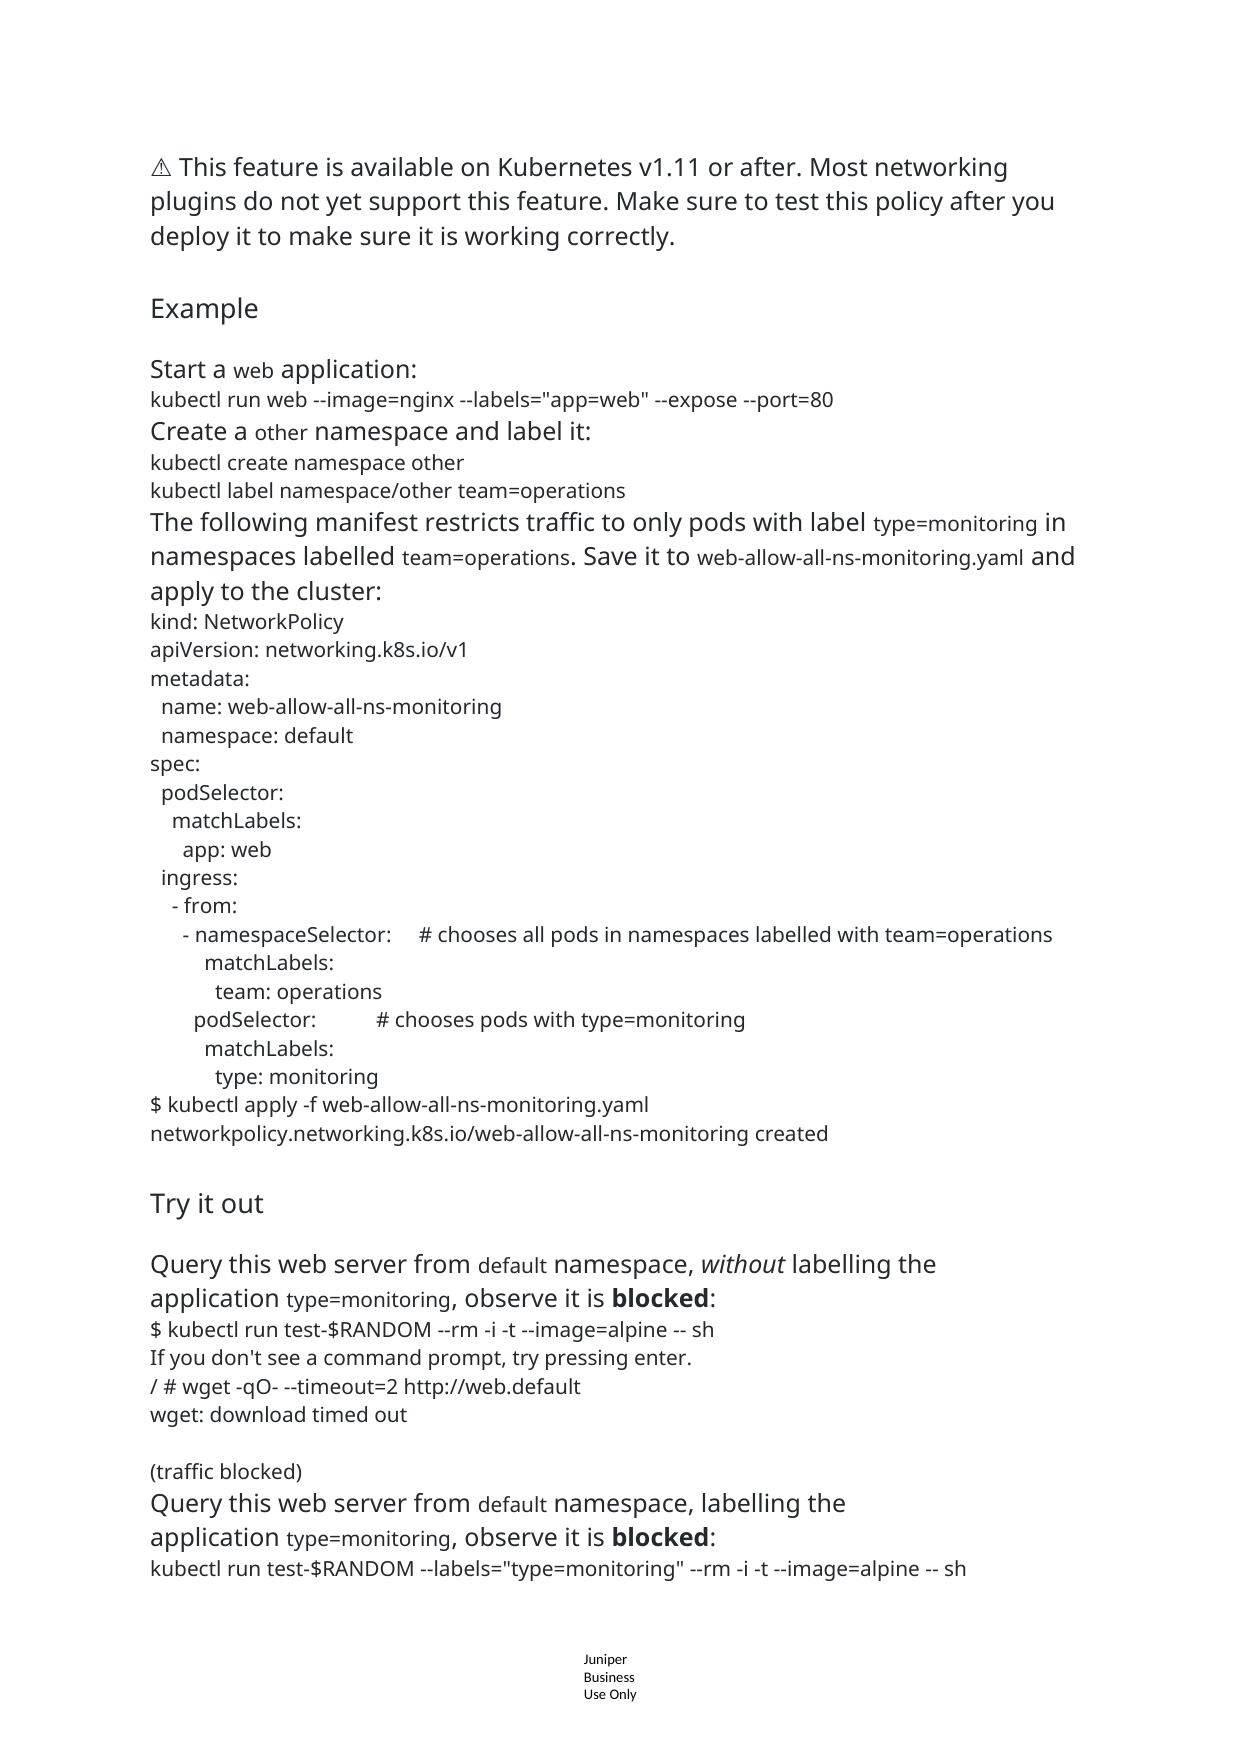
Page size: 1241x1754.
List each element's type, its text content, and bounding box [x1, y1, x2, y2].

text team: operations [150, 977, 1090, 1005]
text Create a other namespace and label it: [150, 414, 1090, 448]
text kubectl label namespace/other team=operations [150, 477, 1090, 505]
text kubectl run web --image=nginx --labels="app=web" --expose --port=80 [150, 386, 1090, 414]
text kubectl run test-$RANDOM --labels="type=monitoring" --rm -i -t --image=alpine -- sh [150, 1554, 1090, 1582]
text If you don't see a command prompt, try pressing enter. [150, 1343, 1090, 1372]
text type: monitoring [150, 1062, 1090, 1091]
text Query this web server from default namespace, without labelling the application type=monitoring, observe it is blocked: [150, 1247, 1090, 1315]
text spec: [150, 749, 1090, 778]
text Query this web server from default namespace, labelling the application type=monitoring, observe it is blocked: [150, 1486, 1090, 1554]
text podSelector: [150, 778, 1090, 806]
text - from: [150, 892, 1090, 920]
text (traffic blocked) [150, 1457, 1090, 1486]
text - namespaceSelector: # chooses all pods in namespaces labelled with team=operations [150, 920, 1090, 948]
text matchLabels: [150, 806, 1090, 835]
text kubectl create namespace other [150, 448, 1090, 477]
text $ kubectl run test-$RANDOM --rm -i -t --image=alpine -- sh [150, 1315, 1090, 1343]
text app: web [150, 835, 1090, 863]
text kind: NetworkPolicy [150, 607, 1090, 636]
text apiVersion: networking.k8s.io/v1 [150, 636, 1090, 664]
text name: web-allow-all-ns-monitoring [150, 692, 1090, 721]
text ⚠️ This feature is available on Kubernetes v1.11 or after. Most networking plugins do not yet support this feature. Make sure to test this policy after you deploy it to make sure it is working correctly. [150, 150, 1090, 252]
text matchLabels: [150, 1034, 1090, 1062]
text Start a web application: [150, 352, 1090, 386]
text matchLabels: [150, 948, 1090, 977]
text The following manifest restricts traffic to only pods with label type=monitoring in namespaces labelled team=operations. Save it to web-allow-all-ns-monitoring.yaml and apply to the cluster: [150, 505, 1090, 607]
text namespace: default [150, 721, 1090, 749]
text $ kubectl apply -f web-allow-all-ns-monitoring.yaml [150, 1091, 1090, 1119]
text ingress: [150, 863, 1090, 892]
text / # wget -qO- --timeout=2 http://web.default [150, 1372, 1090, 1400]
text networkpolicy.networking.k8s.io/web-allow-all-ns-monitoring created [150, 1119, 1090, 1147]
subtitle Example [150, 290, 1090, 327]
subtitle Try it out [150, 1185, 1090, 1222]
text metadata: [150, 664, 1090, 692]
text podSelector: # chooses pods with type=monitoring [150, 1005, 1090, 1034]
text wget: download timed out [150, 1400, 1090, 1429]
